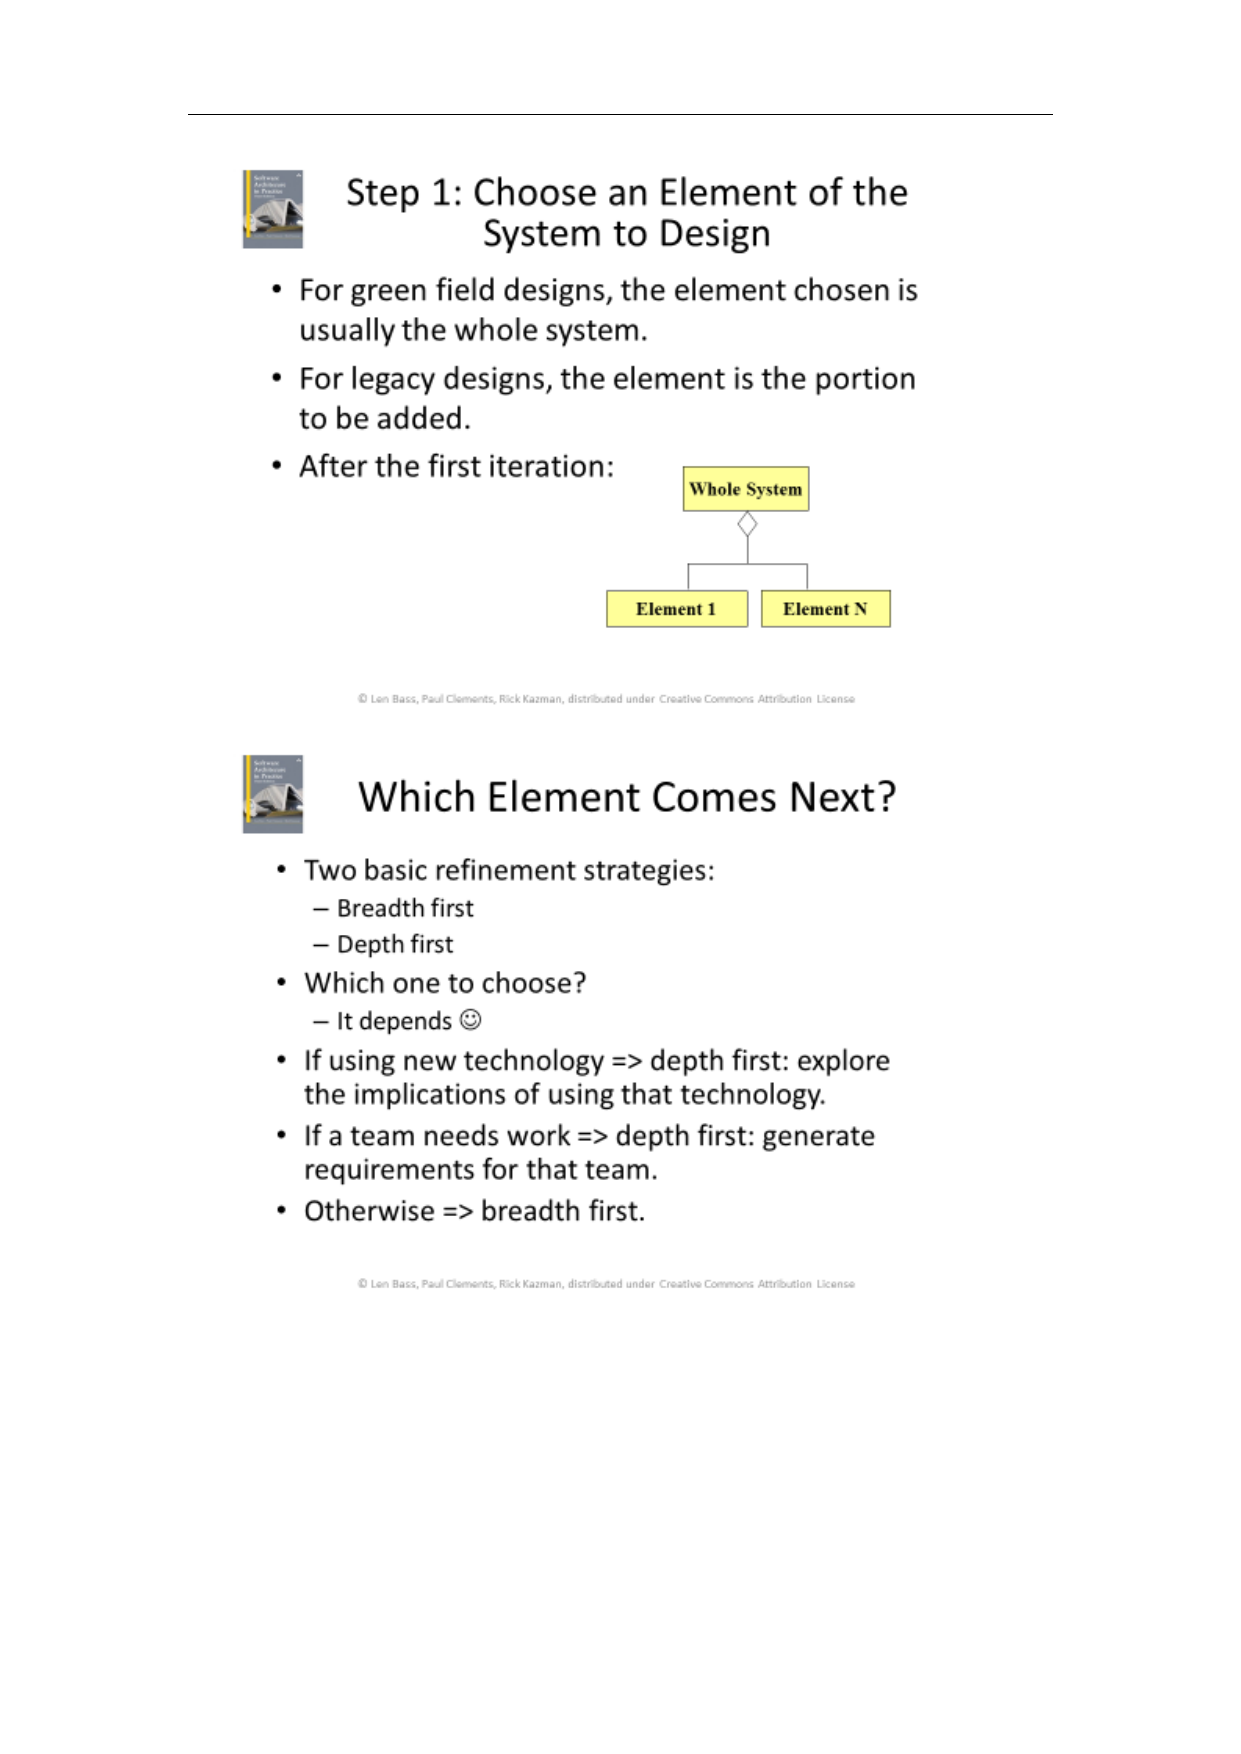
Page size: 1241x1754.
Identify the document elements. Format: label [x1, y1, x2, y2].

picture [231, 162, 982, 725]
picture [231, 747, 982, 1310]
